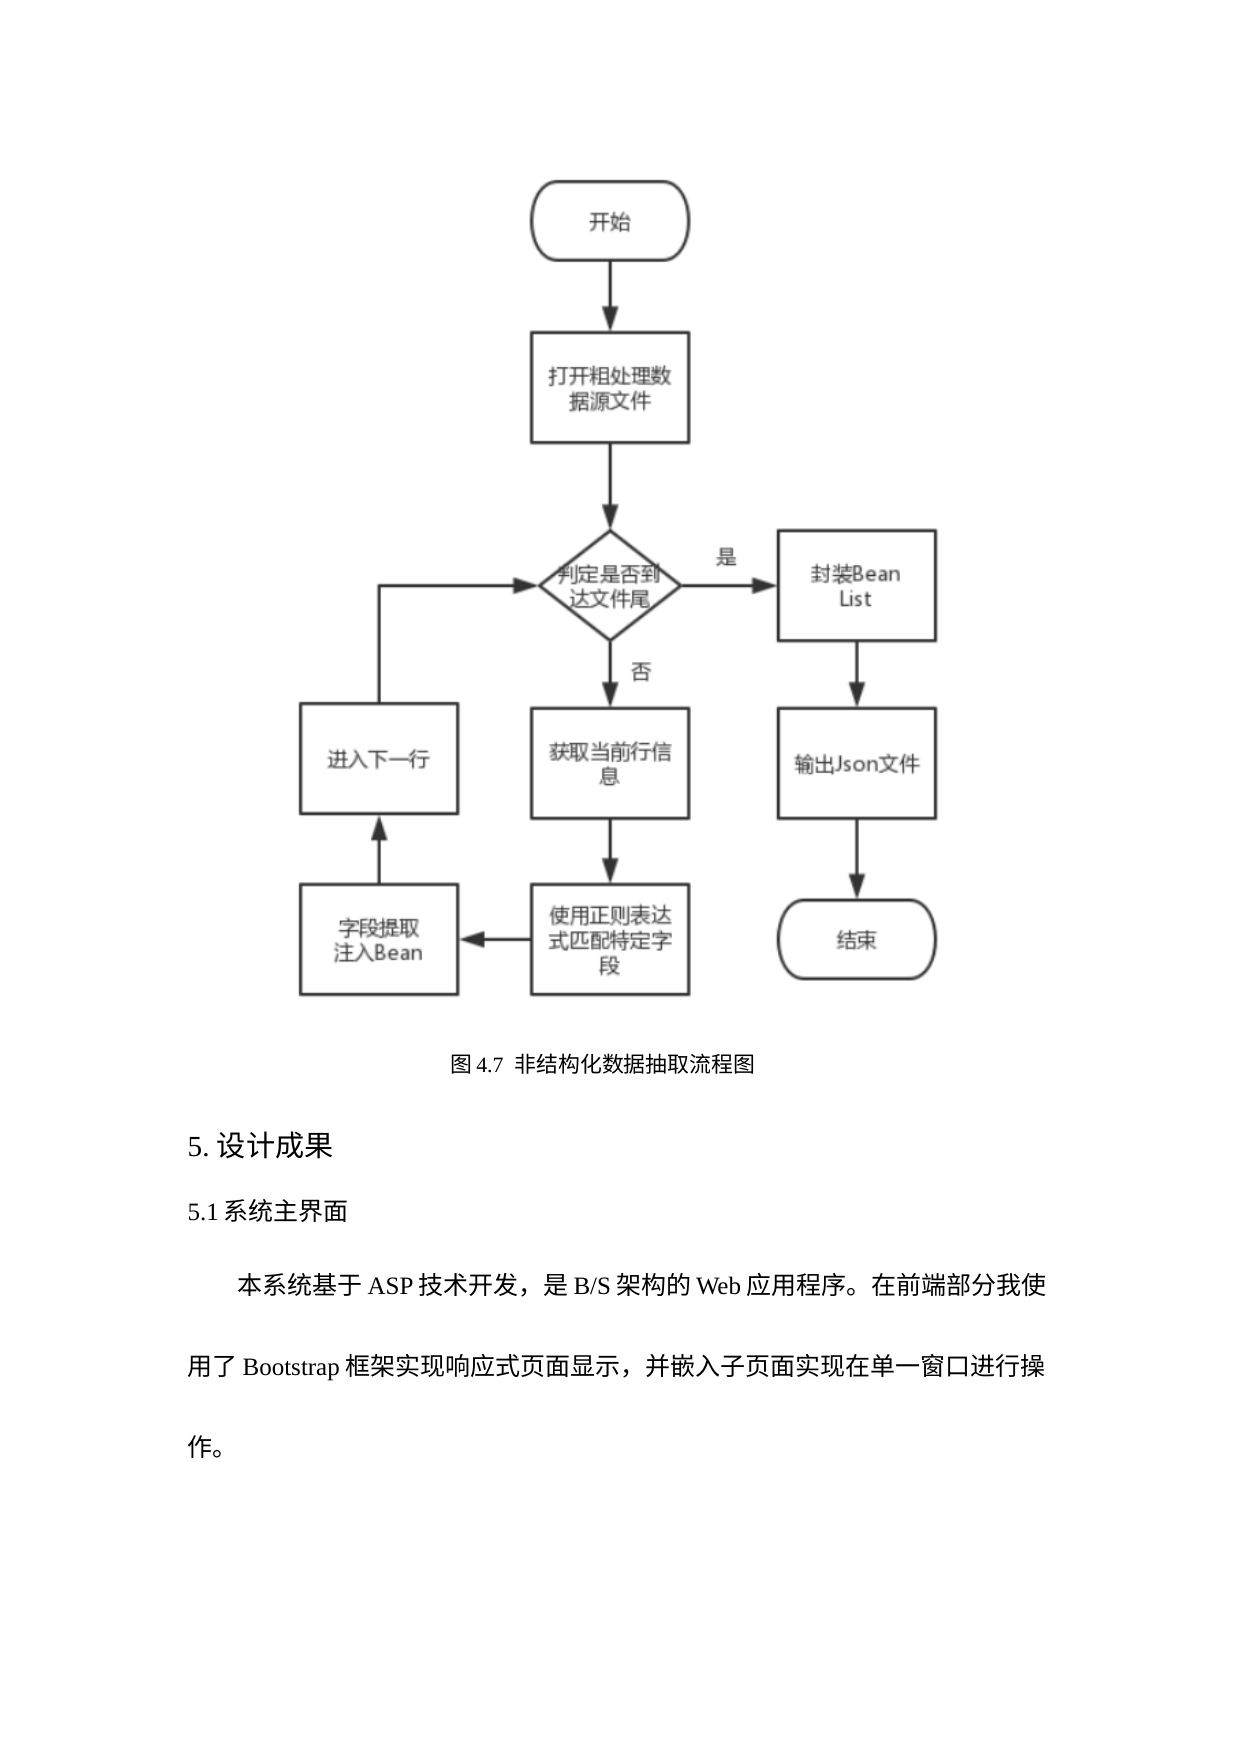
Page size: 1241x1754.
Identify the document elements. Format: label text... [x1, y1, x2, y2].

text 5.1系统主界面 [187, 1177, 1053, 1242]
text 图4.7 非结构化数据抽取流程图 [234, 1047, 971, 1079]
picture [269, 162, 971, 1019]
text 5. 设计成果 [187, 1112, 1053, 1177]
text 本系统基于ASP技术开发，是B/S架构的Web应用程序。在前端部分我使用了Bootstrap框架实现响应式页面显示，并嵌入子页面实现在单一窗口进行操作。 [187, 1251, 1053, 1478]
